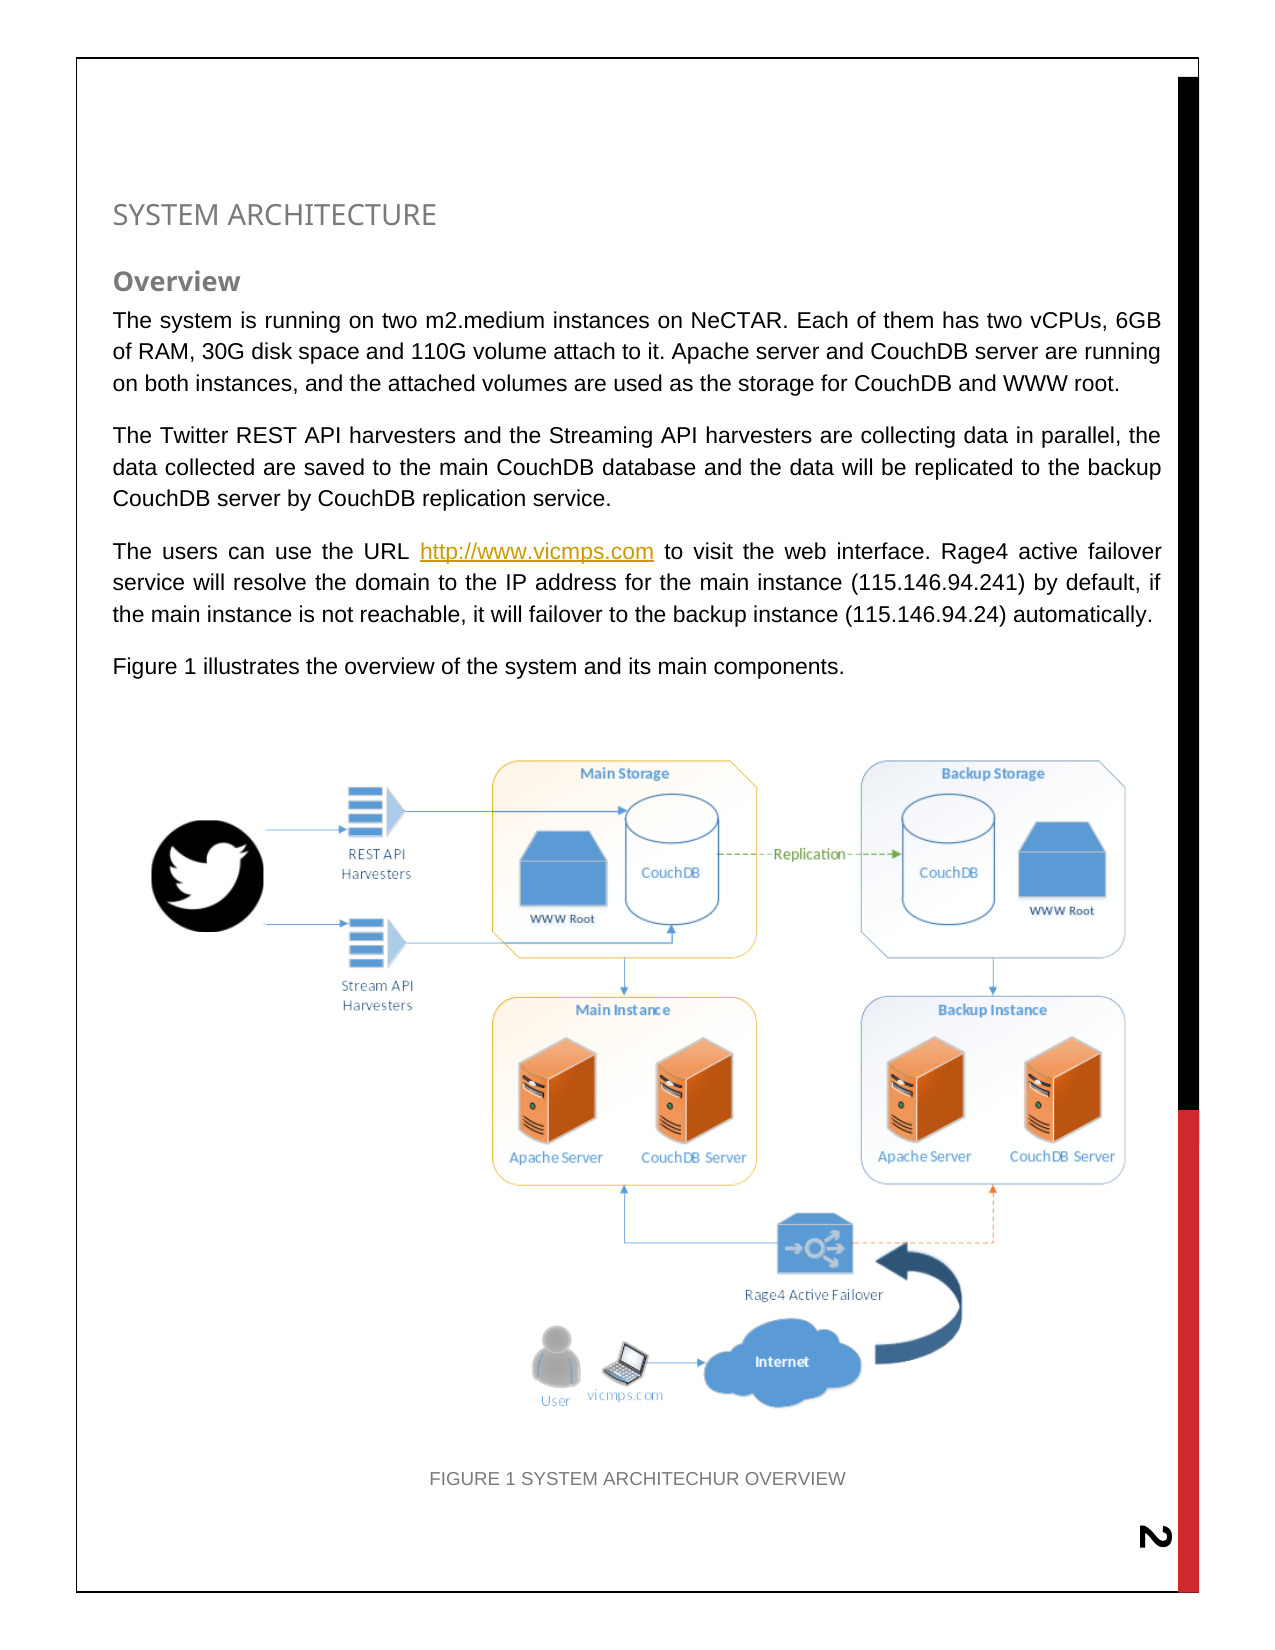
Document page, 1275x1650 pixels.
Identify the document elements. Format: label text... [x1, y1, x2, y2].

text The users can use the URL http://www.vicmps.com to visit the web interface. Rage4 active failover service will resolve the domain to the IP address for the main instance (115.146.94.241) by default, if the main instance is not reachable, it will failover to the backup instance (115.146.94.24) automatically. [112, 538, 1162, 627]
text The Twitter REST API harvesters and the Streaming API harvesters are collecting data in parallel, the data collected are saved to the main CouchDB database and the data will be replicated to the backup CouchDB server by CouchDB replication service. [112, 422, 1162, 512]
text Figure 1 system architechur overview [112, 1468, 1162, 1490]
subtitle System Architecture [112, 194, 1162, 234]
text The system is running on two m2.medium instances on NeCTAR. Each of them has two vCPUs, 6GB of RAM, 30G disk space and 110G volume attach to it. Apache server and CouchDB server are running on both instances, and the attached volumes are used as the storage for CouchDB and WWW root. [112, 307, 1162, 396]
text Figure 1 illustrates the overview of the system and its main components. [112, 653, 1162, 679]
subtitle Overview [112, 262, 1162, 299]
